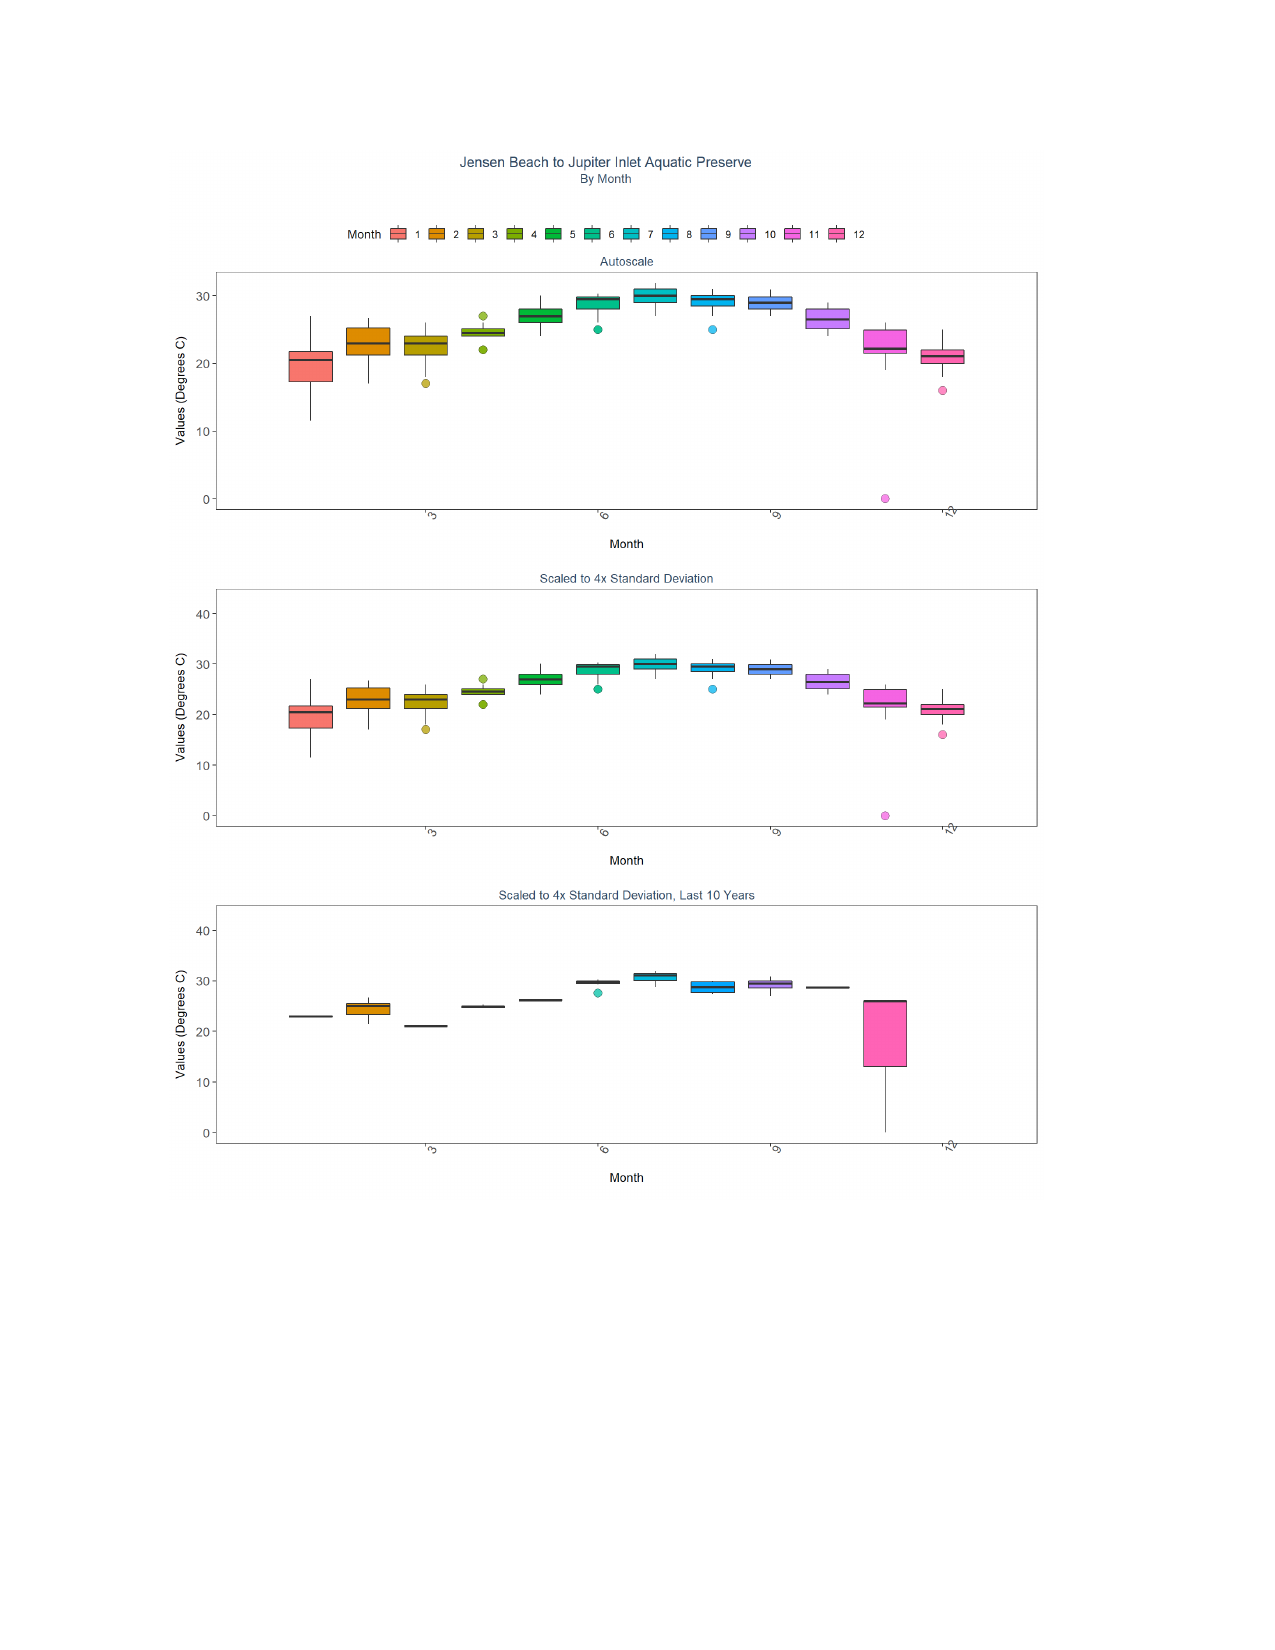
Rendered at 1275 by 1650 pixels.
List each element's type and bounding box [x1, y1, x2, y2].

picture [168, 150, 1044, 1200]
